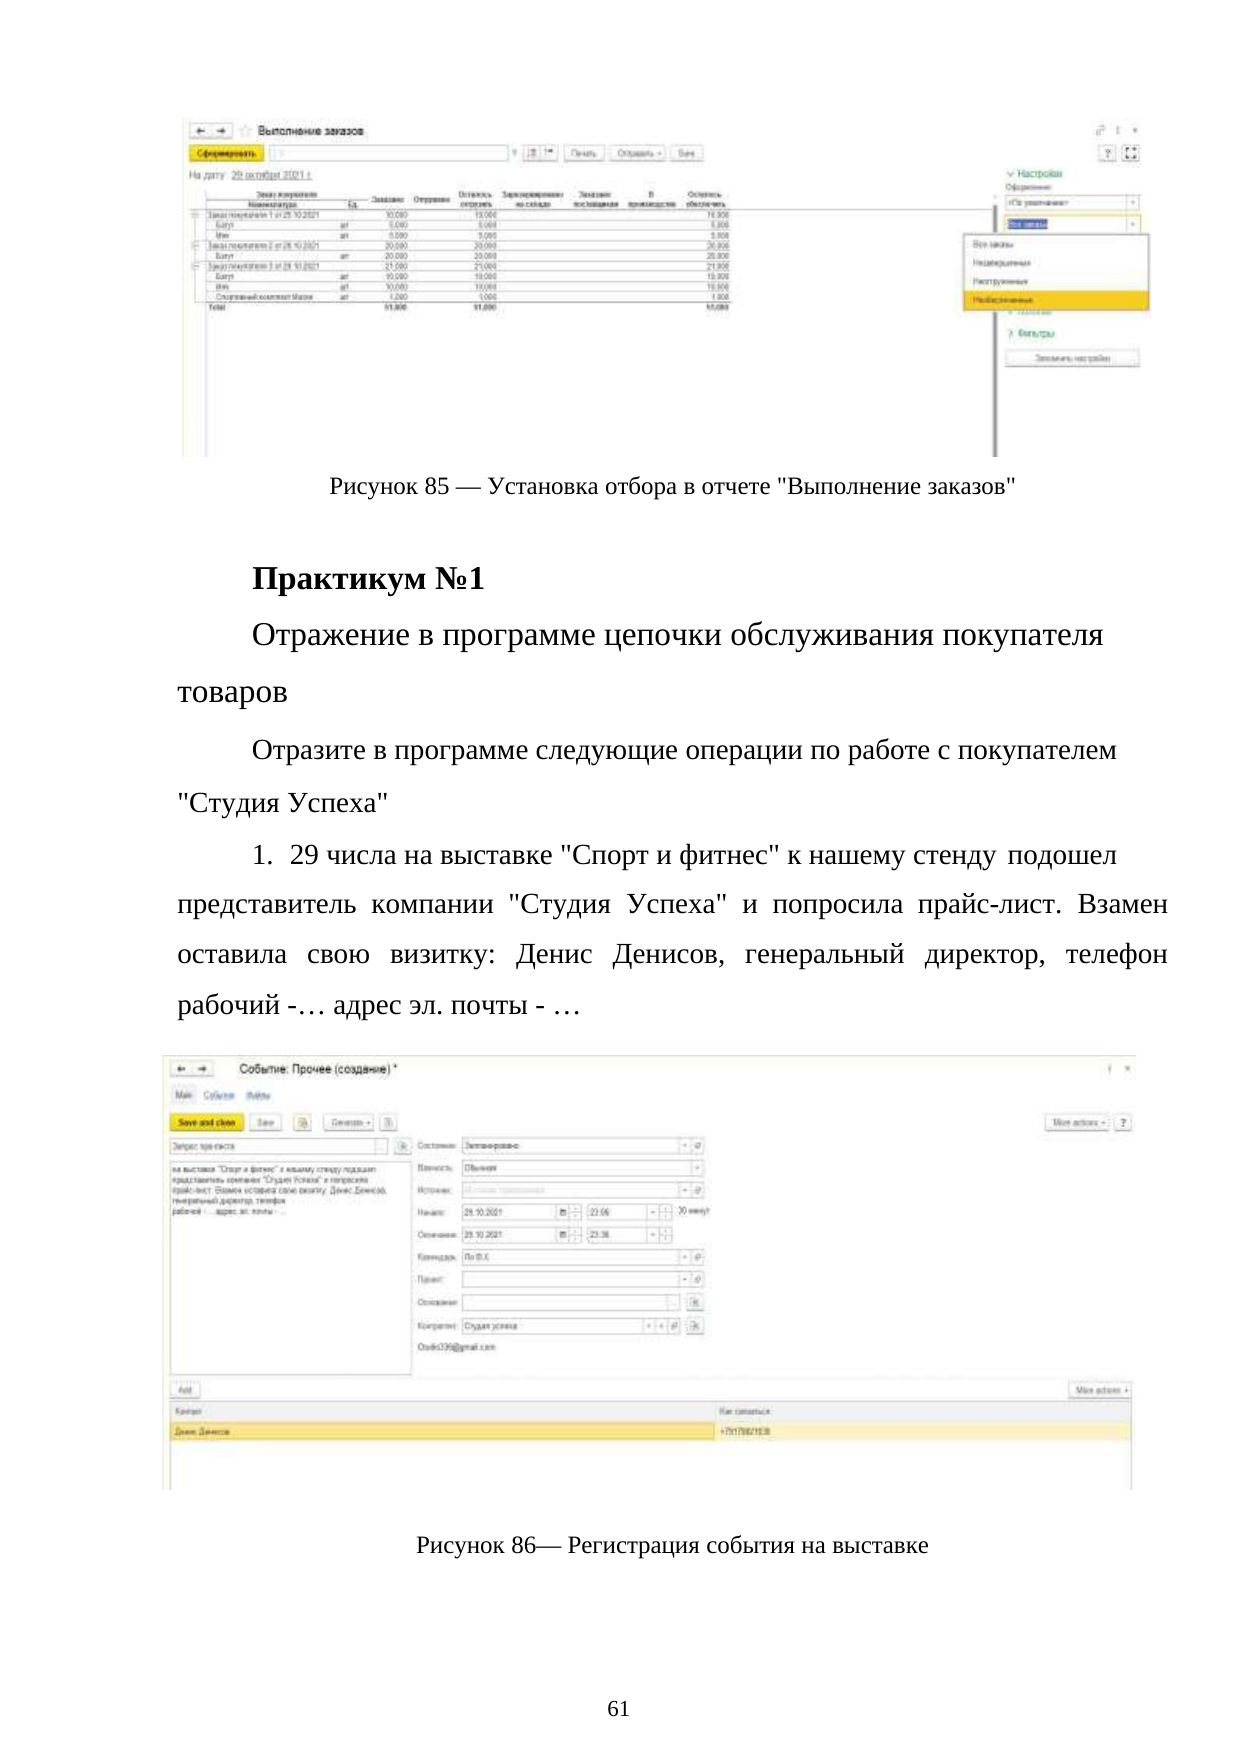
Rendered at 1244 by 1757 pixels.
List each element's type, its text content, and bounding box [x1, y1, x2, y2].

text Рисунок 86— Регистрация события на выставке [251, 1530, 1093, 1559]
text представитель компании "Студия Успеха" и попросила прайс-лист. Взамен оставила свою визитку: Денис Денисов, генеральный директор, телефон рабочий -… адрес эл. почты - … [177, 886, 1168, 1021]
picture [182, 118, 1151, 457]
text Практикум №1 [252, 558, 1223, 596]
picture [162, 1055, 1137, 1490]
list 29 числа на выставке "Спорт и фитнес" к нашему стенду подошел [252, 839, 1223, 871]
text Рисунок 85 — Установка отбора в отчете "Выполнение заказов" [251, 471, 1093, 499]
subtitle Отражение в программе цепочки обслуживания покупателя товаров [177, 614, 1106, 709]
text Отразите в программе следующие операции по работе с покупателем "Студия Успеха" [177, 732, 1119, 819]
